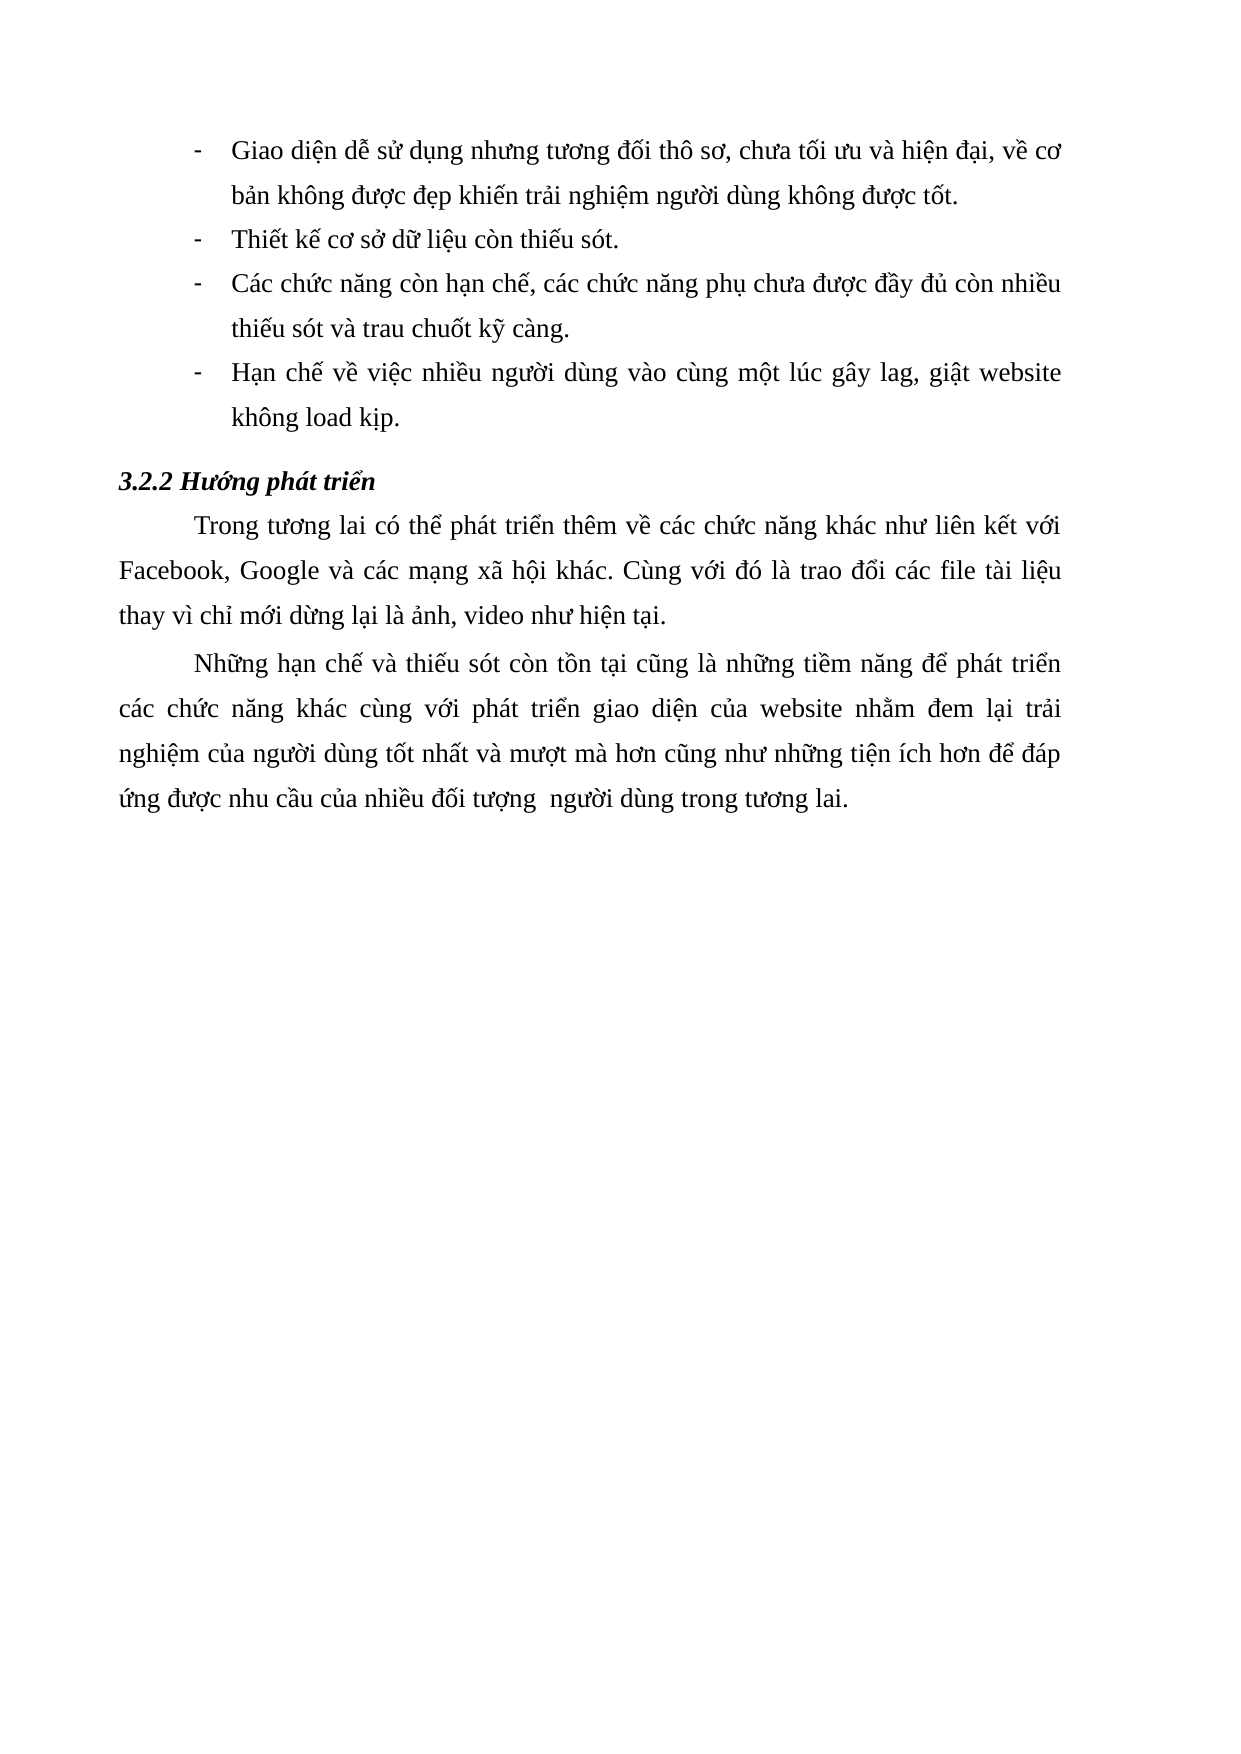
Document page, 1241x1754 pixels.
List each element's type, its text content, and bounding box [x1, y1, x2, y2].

subtitle Hướng phát triển [118, 462, 1063, 499]
list Các chức năng còn hạn chế, các chức năng phụ chưa được đầy đủ còn nhiều thiếu sót và trau chuốt kỹ càng. [193, 264, 1063, 346]
text Trong tương lai có thể phát triển thêm về các chức năng khác như liên kết với Facebook, Google và các mạng xã hội khác. Cùng với đó là trao đổi các file tài liệu thay vì chỉ mới dừng lại là ảnh, video như hiện tại. [118, 506, 1063, 633]
list Thiết kế cơ sở dữ liệu còn thiếu sót. [193, 220, 1063, 257]
list Hạn chế về việc nhiều người dùng vào cùng một lúc gây lag, giật website không load kịp. [193, 353, 1063, 435]
text Những hạn chế và thiếu sót còn tồn tại cũng là những tiềm năng để phát triển các chức năng khác cùng với phát triển giao diện của website nhằm đem lại trải nghiệm của người dùng tốt nhất và mượt mà hơn cũng như những tiện ích hơn để đáp ứng được nhu cầu của nhiều đối tượng người dùng trong tương lai. [118, 643, 1063, 816]
list Giao diện dễ sử dụng nhưng tương đối thô sơ, chưa tối ưu và hiện đại, về cơ bản không được đẹp khiến trải nghiệm người dùng không được tốt. [193, 131, 1063, 214]
